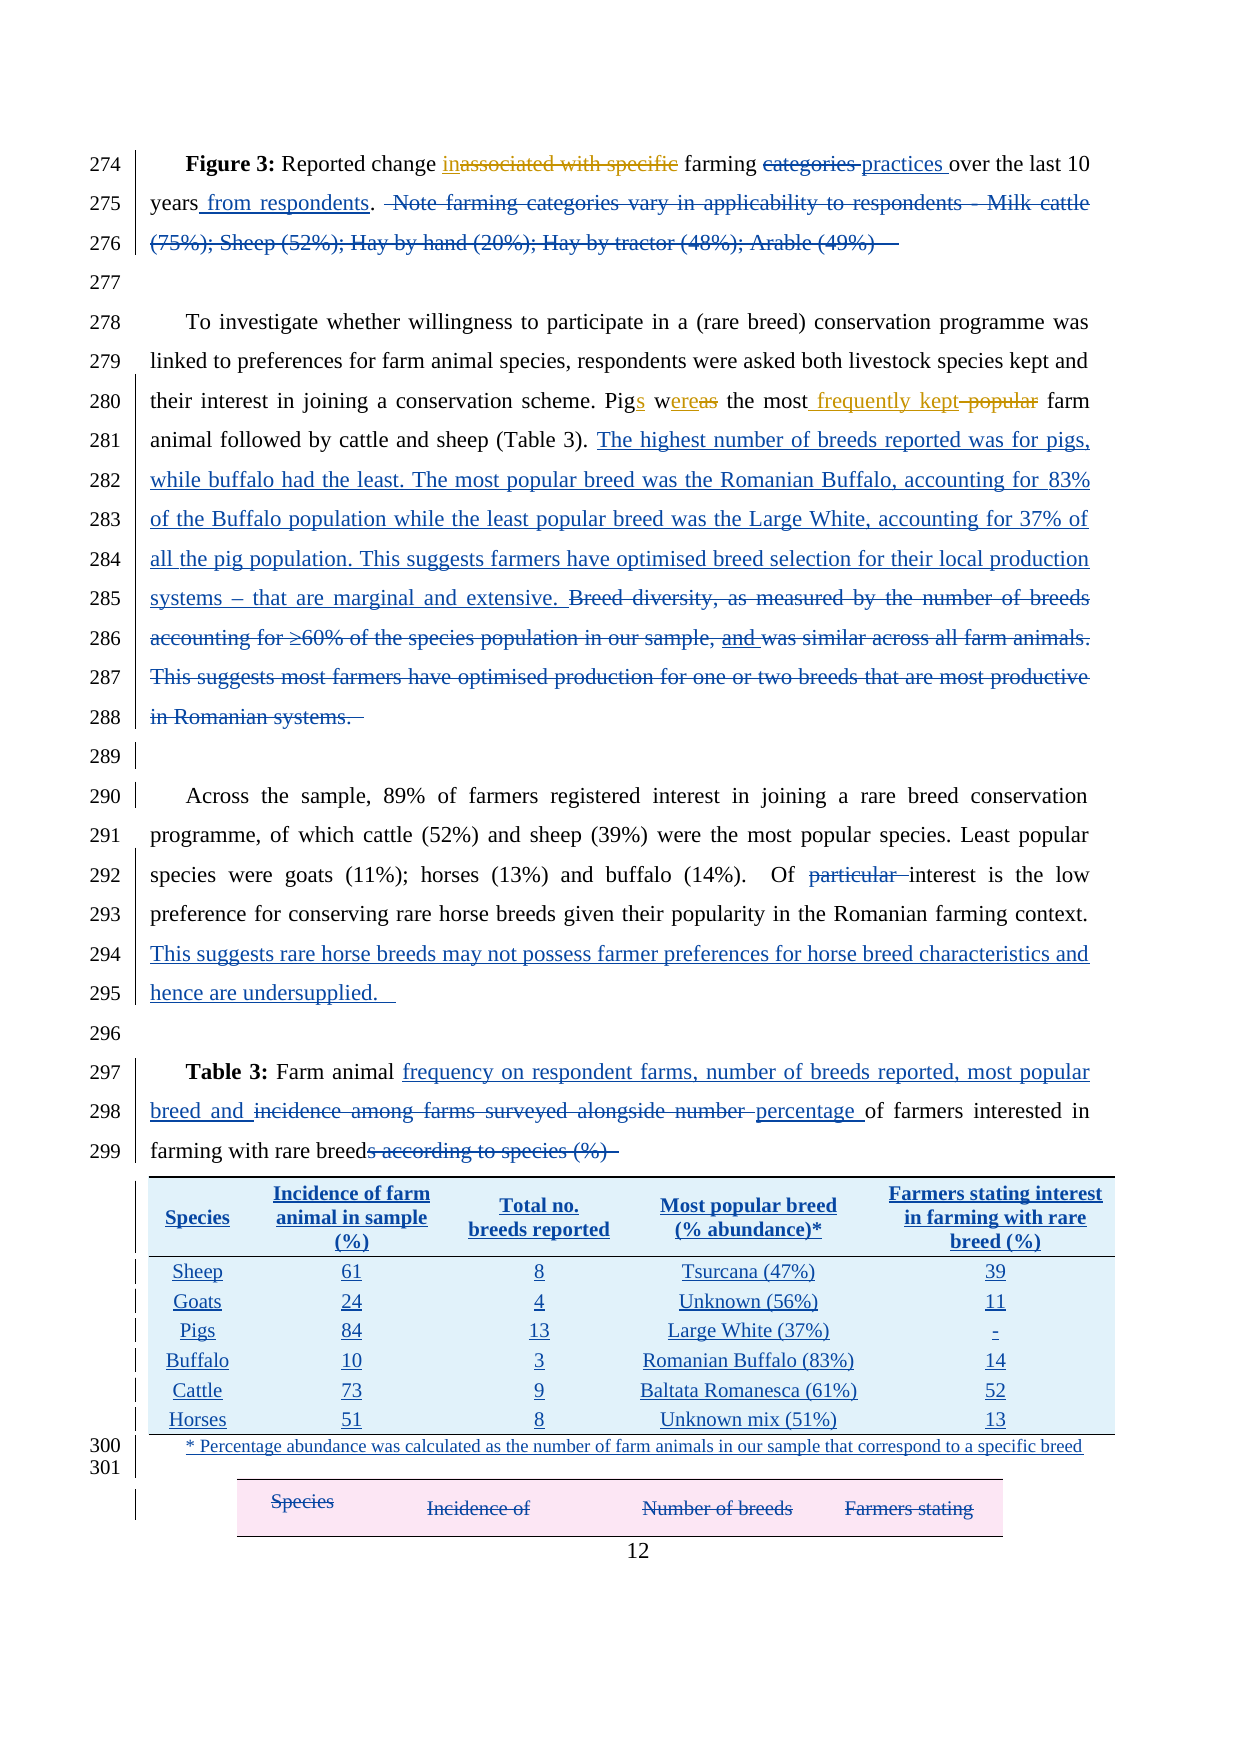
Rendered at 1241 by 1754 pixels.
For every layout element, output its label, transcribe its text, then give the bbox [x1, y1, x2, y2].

text To investigate whether willingness to participate in a (rare breed) conservation programme was linked to preferences for farm animal species, respondents were asked both livestock species kept and their interest in joining a conservation scheme. Pig w the most farm animal followed by cattle and sheep (Table 3). [150, 679, 1090, 729]
text Table 3: Farm animal of farmers interested in farming with rare breed [150, 1058, 1090, 1163]
text Across the sample, 89% of farmers registered interest in joining a rare breed conservation programme, of which cattle (52%) and sheep (39%) were the most popular species. Least popular species were goats (11%); horses (13%) and buffalo (14%). Of interest is the low preference for conserving rare horse breeds given their popularity in the Romanian farming context. [150, 964, 1090, 1005]
text To investigate whether willingness to participate in a (rare breed) conservation programme was linked to preferences for farm animal species, respondents were asked both livestock species kept and their interest in joining a conservation scheme. Pig w the most farm animal followed by cattle and sheep (Table 3). [150, 490, 1090, 568]
text Across the sample, 89% of farmers registered interest in joining a rare breed conservation programme, of which cattle (52%) and sheep (39%) were the most popular species. Least popular species were goats (11%); horses (13%) and buffalo (14%). Of interest is the low preference for conserving rare horse breeds given their popularity in the Romanian farming context. [150, 782, 1090, 963]
text To investigate whether willingness to participate in a (rare breed) conservation programme was linked to preferences for farm animal species, respondents were asked both livestock species kept and their interest in joining a conservation scheme. Pig w the most farm animal followed by cattle and sheep (Table 3). [150, 569, 1090, 638]
text Figure 3: Reported change farming over the last 10 years. [150, 150, 1090, 255]
text To investigate whether willingness to participate in a (rare breed) conservation programme was linked to preferences for farm animal species, respondents were asked both livestock species kept and their interest in joining a conservation scheme. Pig w the most farm animal followed by cattle and sheep (Table 3). [150, 639, 1090, 678]
text To investigate whether willingness to participate in a (rare breed) conservation programme was linked to preferences for farm animal species, respondents were asked both livestock species kept and their interest in joining a conservation scheme. Pig w the most farm animal followed by cattle and sheep (Table 3). [150, 308, 1090, 489]
